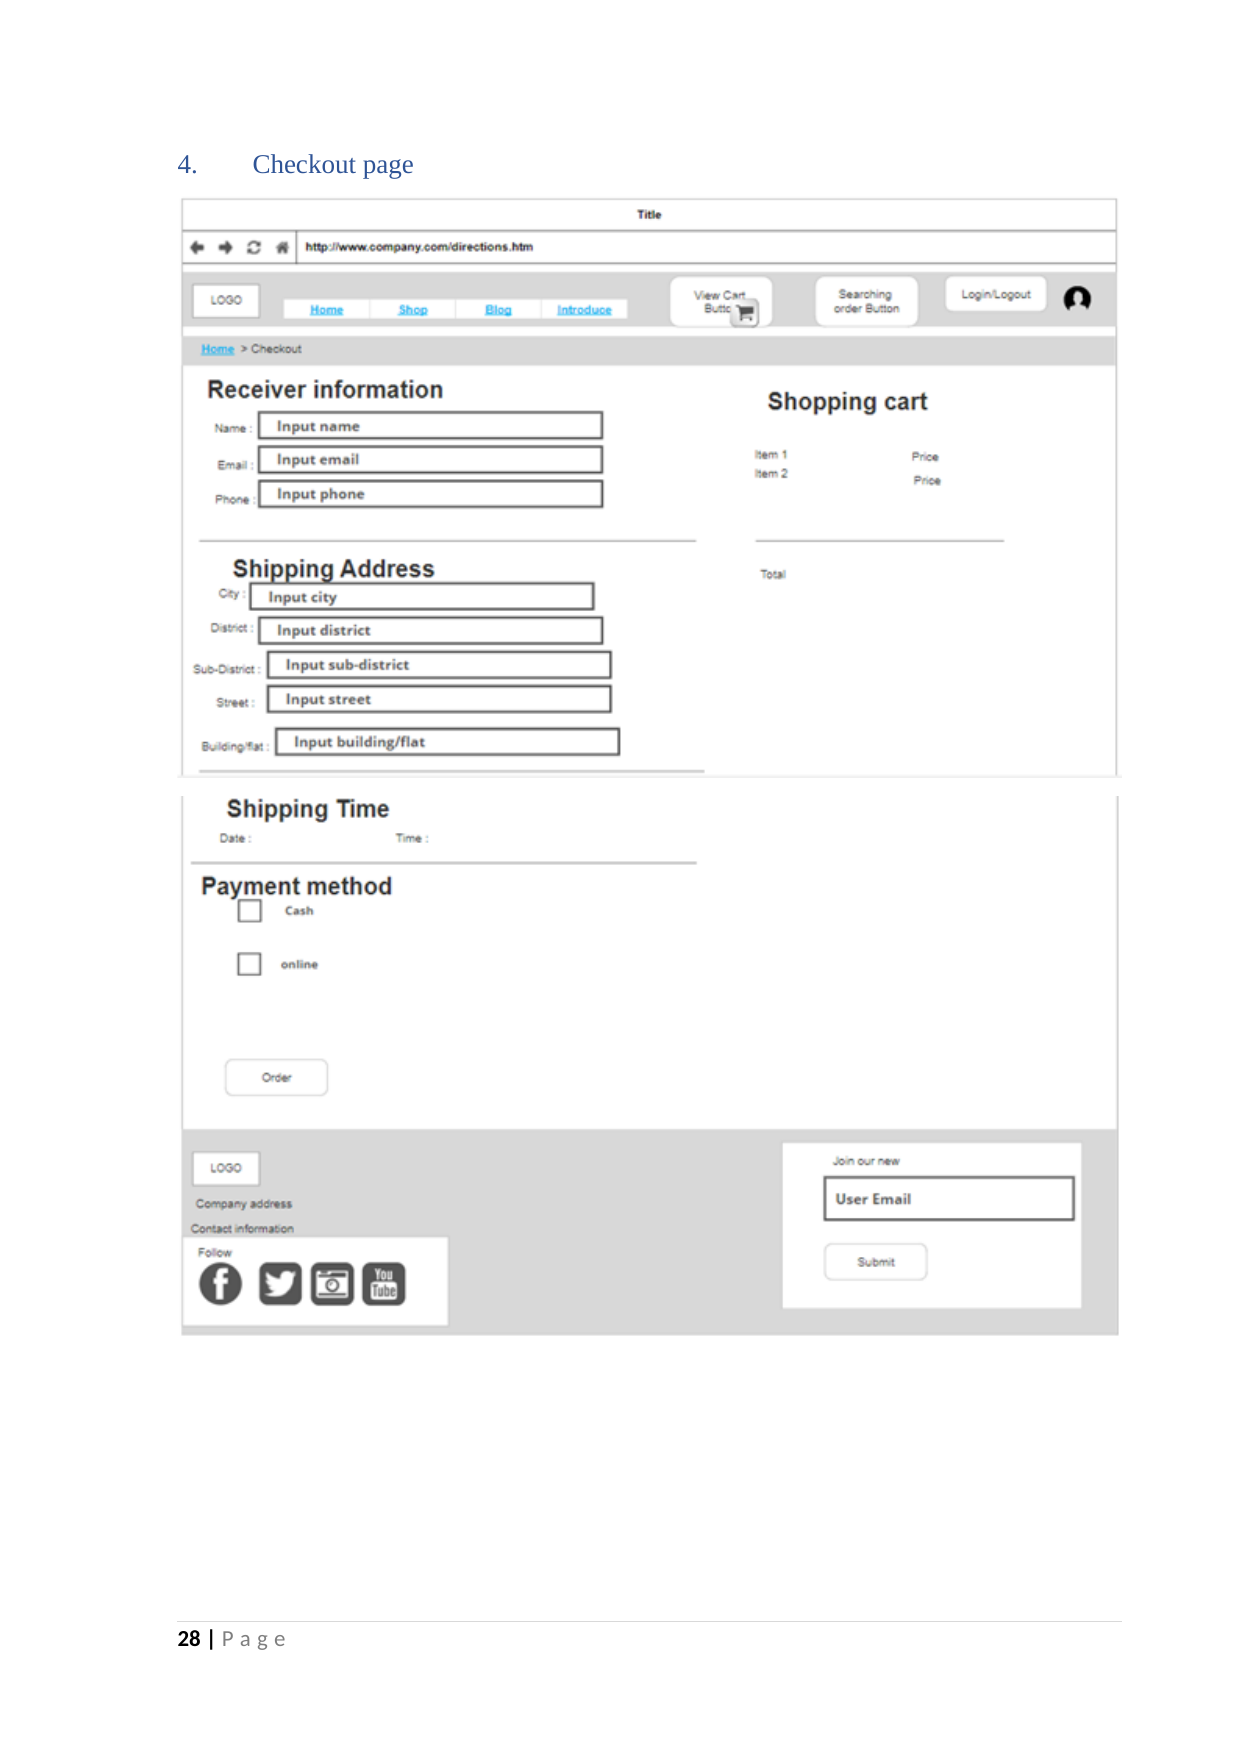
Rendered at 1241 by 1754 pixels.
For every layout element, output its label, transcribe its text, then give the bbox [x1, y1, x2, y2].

picture [177, 796, 1122, 1339]
picture [177, 194, 1122, 778]
subtitle Checkout page [177, 148, 1122, 179]
